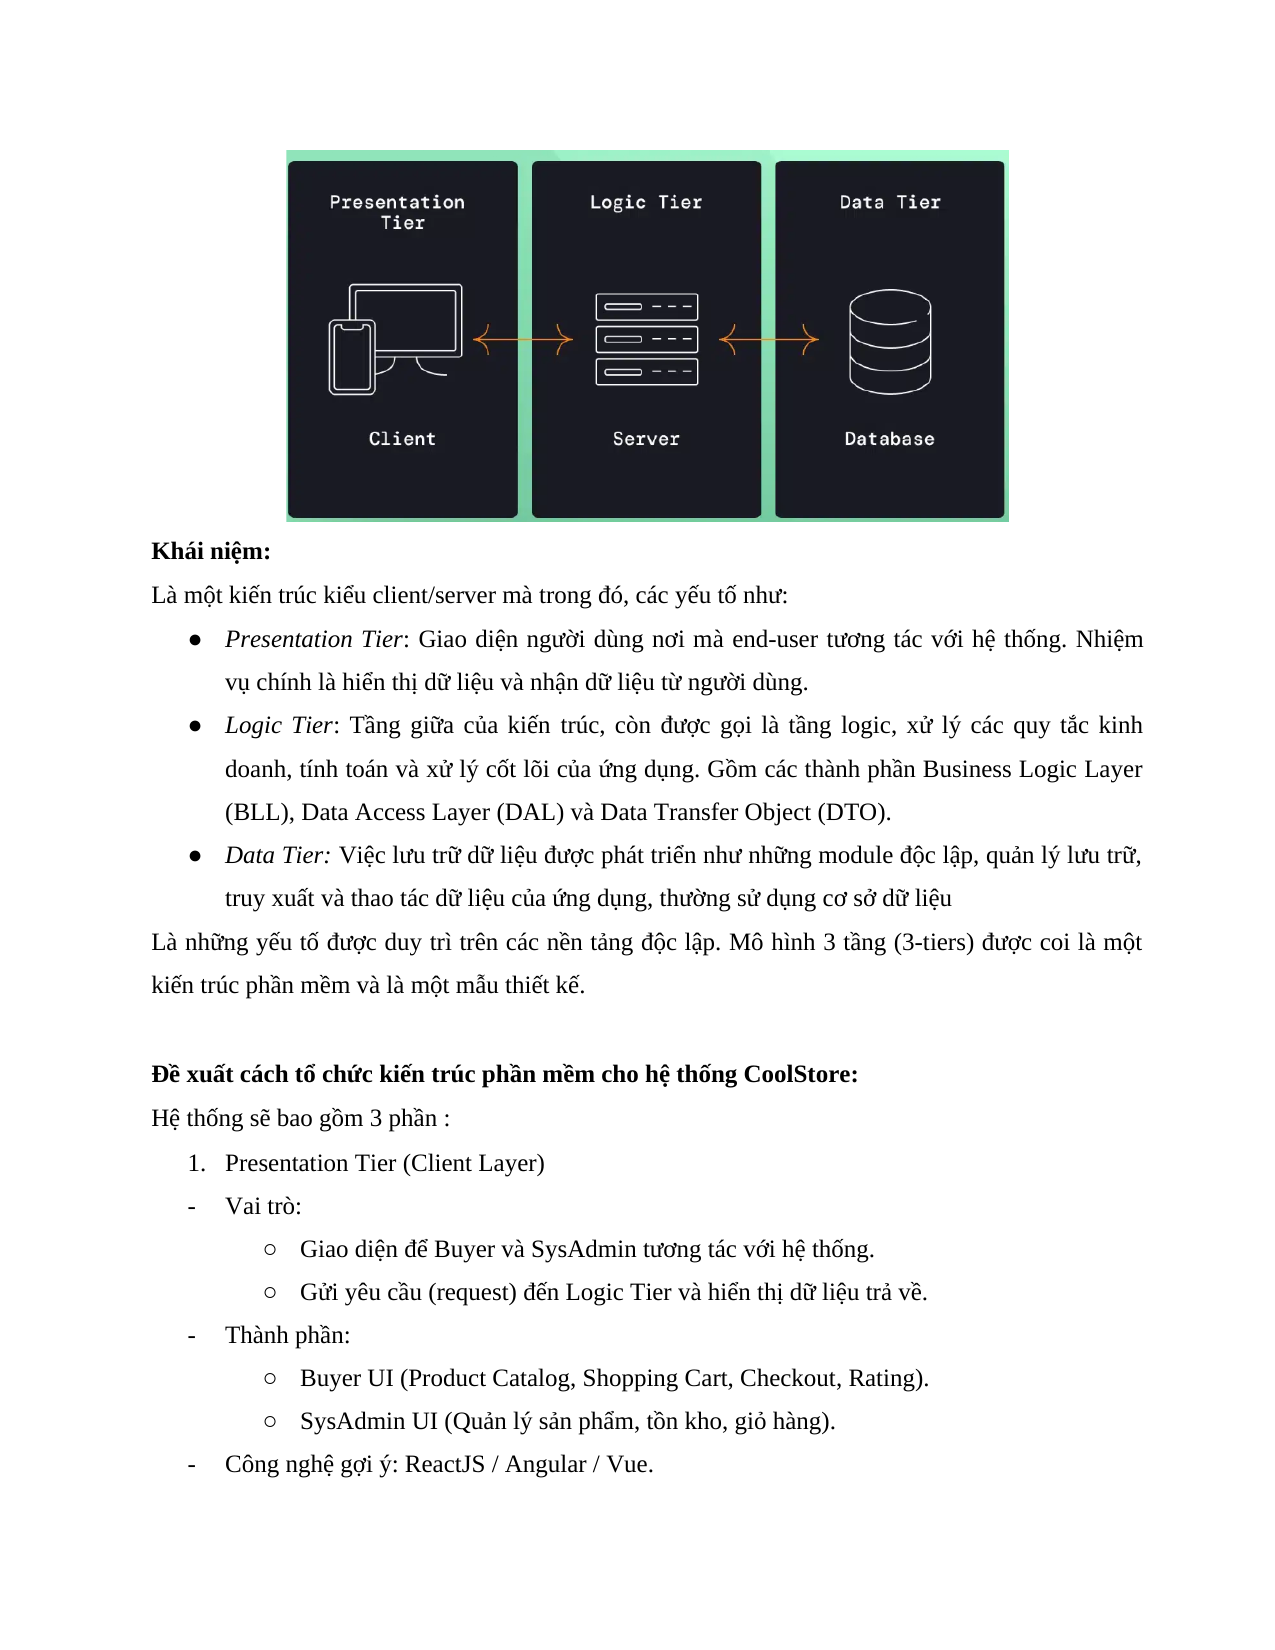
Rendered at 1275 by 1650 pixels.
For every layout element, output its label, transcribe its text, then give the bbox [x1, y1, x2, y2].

list Thành phần: [187, 1320, 1144, 1349]
list Công nghệ gợi ý: ReactJS / Angular / Vue. [187, 1449, 1144, 1478]
list Giao diện để Buyer và SysAdmin tương tác với hệ thống. [262, 1234, 1144, 1263]
list SysAdmin UI (Quản lý sản phẩm, tồn kho, giỏ hàng). [262, 1406, 1144, 1435]
picture [286, 150, 1009, 522]
text Hệ thống sẽ bao gồm 3 phần : [151, 1103, 1144, 1132]
list Data Tier: Việc lưu trữ dữ liệu được phát triển như những module độc lập, quản lý lưu trữ, truy xuất và thao tác dữ liệu của ứng dụng, thường sử dụng cơ sở dữ liệu [187, 840, 1144, 912]
text Là những yếu tố được duy trì trên các nền tảng độc lập. Mô hình 3 tầng (3-tiers) được coi là một kiến trúc phần mềm và là một mẫu thiết kế. [151, 927, 1144, 999]
list Gửi yêu cầu (request) đến Logic Tier và hiển thị dữ liệu trả về. [262, 1277, 1144, 1306]
list Logic Tier: Tầng giữa của kiến ​​trúc, còn được gọi là tầng logic, xử lý các quy tắc kinh doanh, tính toán và xử lý cốt lõi của ứng dụng. Gồm các thành phần Business Logic Layer (BLL), Data Access Layer (DAL) và Data Transfer Object (DTO). [187, 711, 1144, 826]
list Presentation Tier: Giao diện người dùng nơi mà end-user tương tác với hệ thống. Nhiệm vụ chính là hiển thị dữ liệu và nhận dữ liệu từ người dùng. [187, 624, 1144, 696]
text Khái niệm: [151, 536, 1144, 564]
text Là một kiến trúc kiểu client/server mà trong đó, các yếu tố như: [151, 580, 1144, 609]
list Buyer UI (Product Catalog, Shopping Cart, Checkout, Rating). [262, 1363, 1144, 1392]
list Presentation Tier (Client Layer) [187, 1148, 1144, 1176]
list Vai trò: [187, 1191, 1144, 1219]
text Đề xuất cách tổ chức kiến trúc phần mềm cho hệ thống CoolStore: [151, 1059, 1144, 1088]
